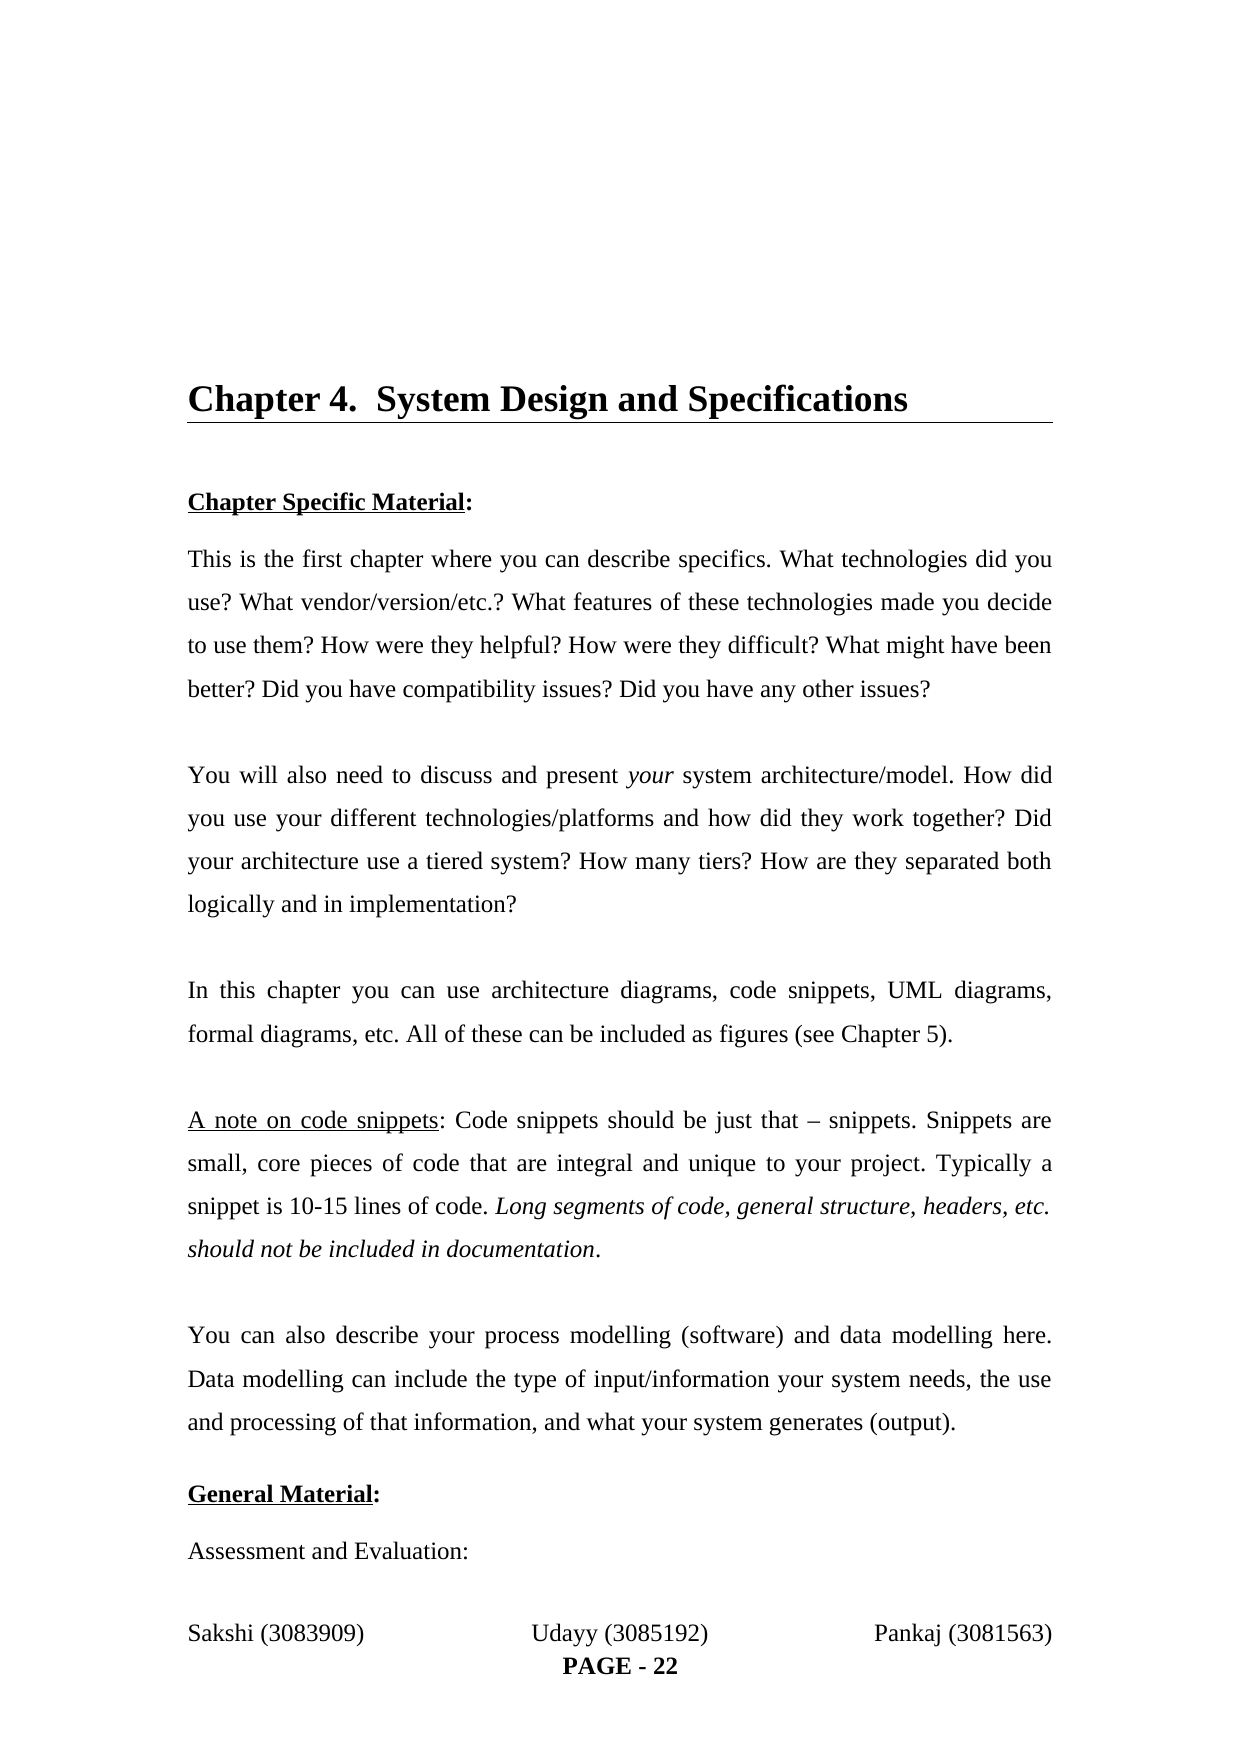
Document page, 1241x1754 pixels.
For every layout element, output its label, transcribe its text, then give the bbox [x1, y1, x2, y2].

text You can also describe your process modelling (software) and data modelling here. Data modelling can include the type of input/information your system needs, the use and processing of that information, and what your system generates (output). [187, 1321, 1053, 1436]
text In this chapter you can use architecture diagrams, code snippets, UML diagrams, formal diagrams, etc. All of these can be included as figures (see Chapter 5). [187, 976, 1053, 1047]
text You will also need to discuss and present your system architecture/model. How did you use your different technologies/platforms and how did they work together? Did your architecture use a tiered system? How many tiers? How are they separated both logically and in implementation? [187, 760, 1053, 918]
text This is the first chapter where you can describe specifics. What technologies did you use? What vendor/version/etc.? What features of these technologies made you decide to use them? How were they helpful? How were they difficult? What might have been better? Did you have compatibility issues? Did you have any other issues? [187, 544, 1053, 702]
text General Material: [187, 1479, 1053, 1507]
text A note on code snippets: Code snippets should be just that – snippets. Snippets are small, core pieces of code that are integral and unique to your project. Typically a snippet is 10-15 lines of code. Long segments of code, general structure, headers, etc. should not be included in documentation. [187, 1105, 1053, 1263]
subtitle Chapter 4. System Design and Specifications [187, 376, 1053, 422]
text Chapter Specific Material: [187, 487, 1053, 516]
text Assessment and Evaluation: [187, 1536, 1053, 1565]
